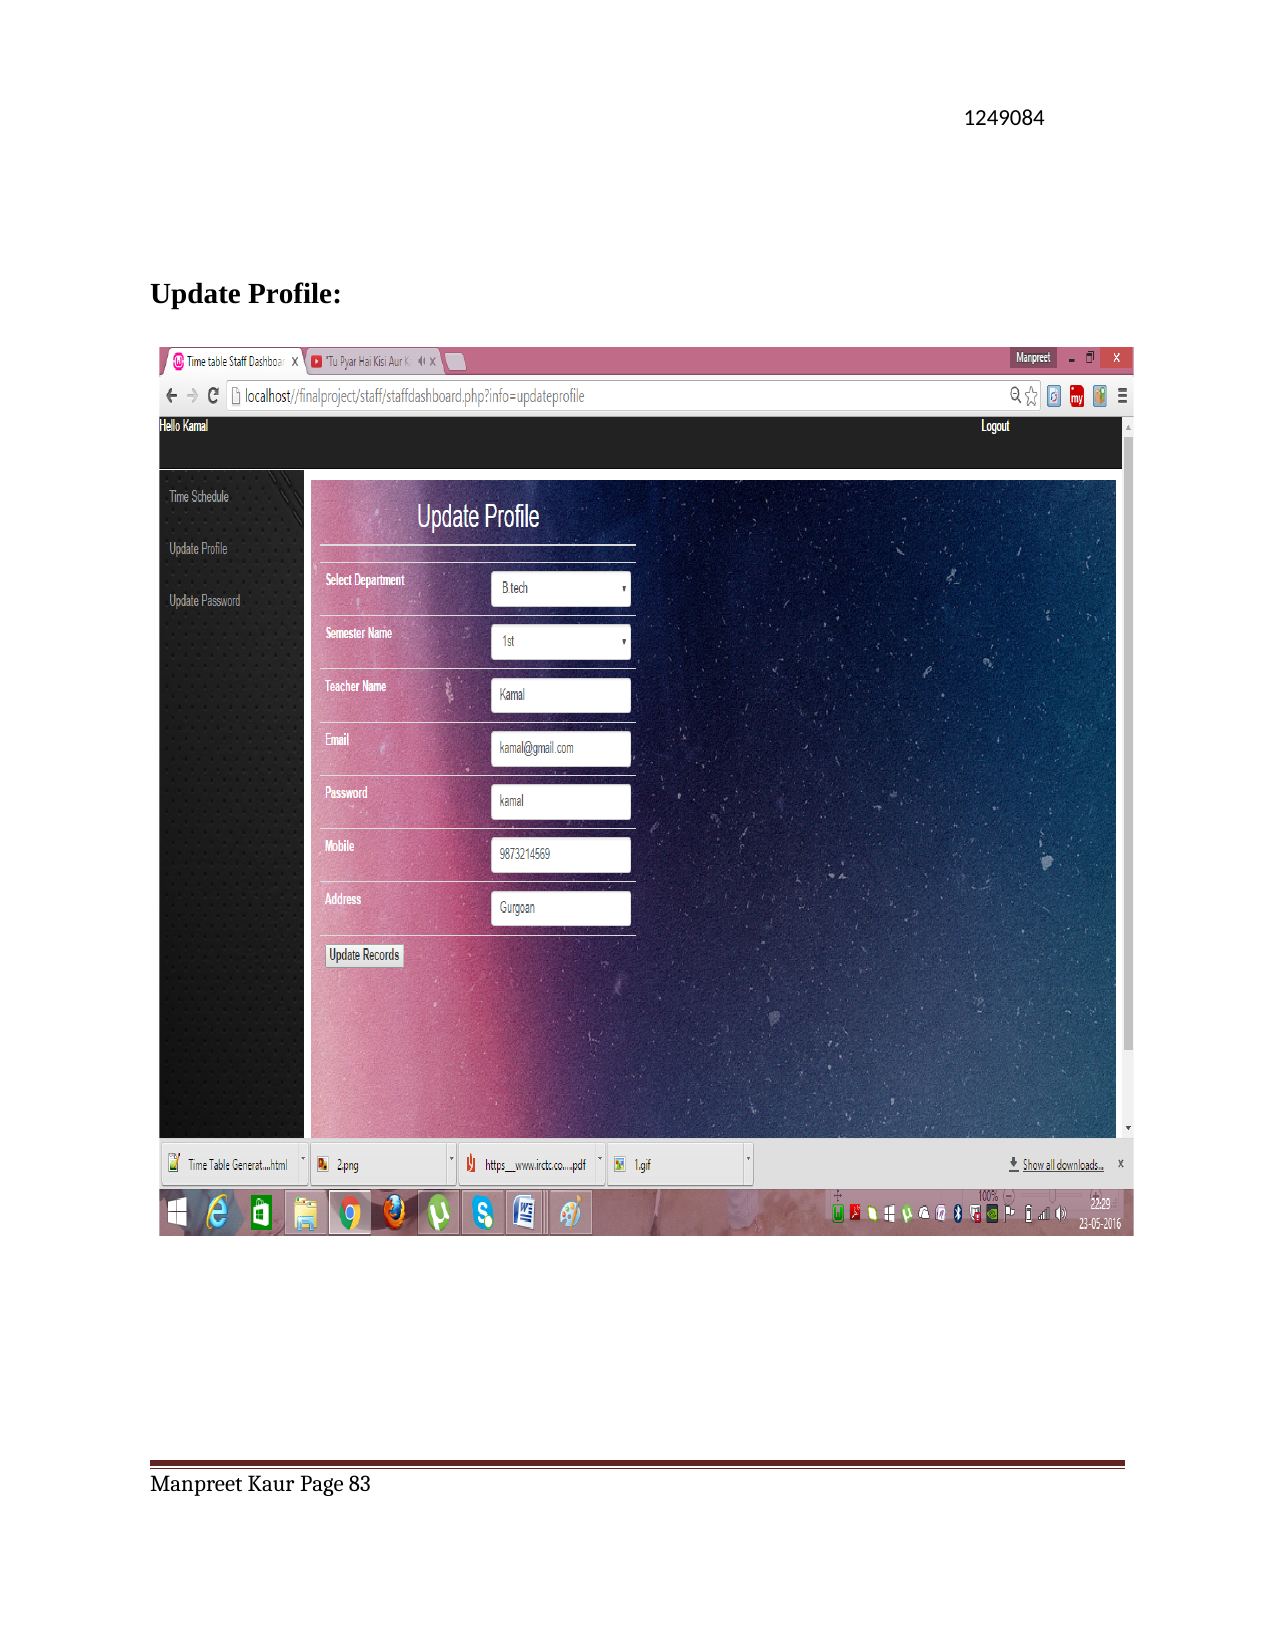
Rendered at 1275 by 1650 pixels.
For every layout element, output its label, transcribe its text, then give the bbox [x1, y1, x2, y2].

picture [159, 347, 1134, 1236]
text Update Profile: [150, 276, 1125, 310]
